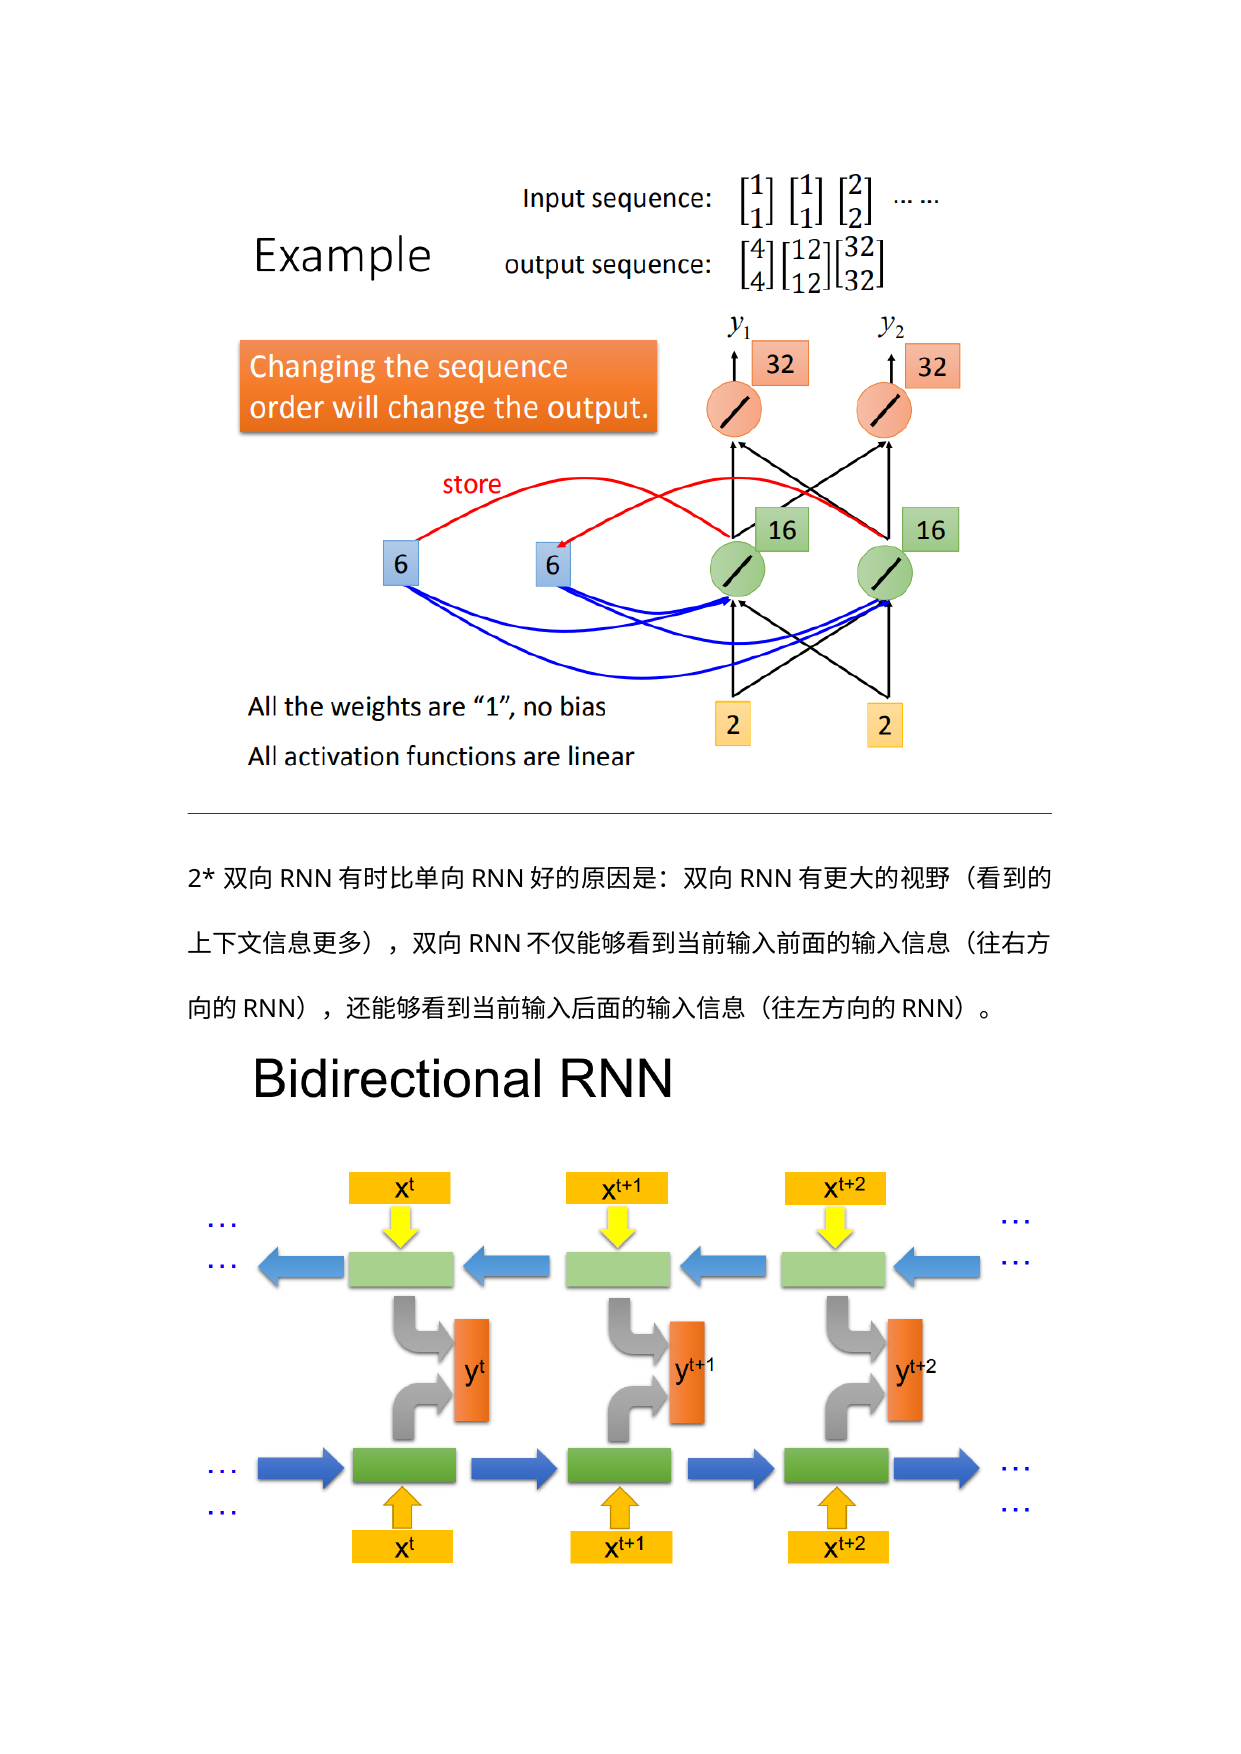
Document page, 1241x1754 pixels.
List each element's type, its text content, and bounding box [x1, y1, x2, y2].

picture [187, 1039, 1052, 1577]
picture [187, 162, 1052, 814]
